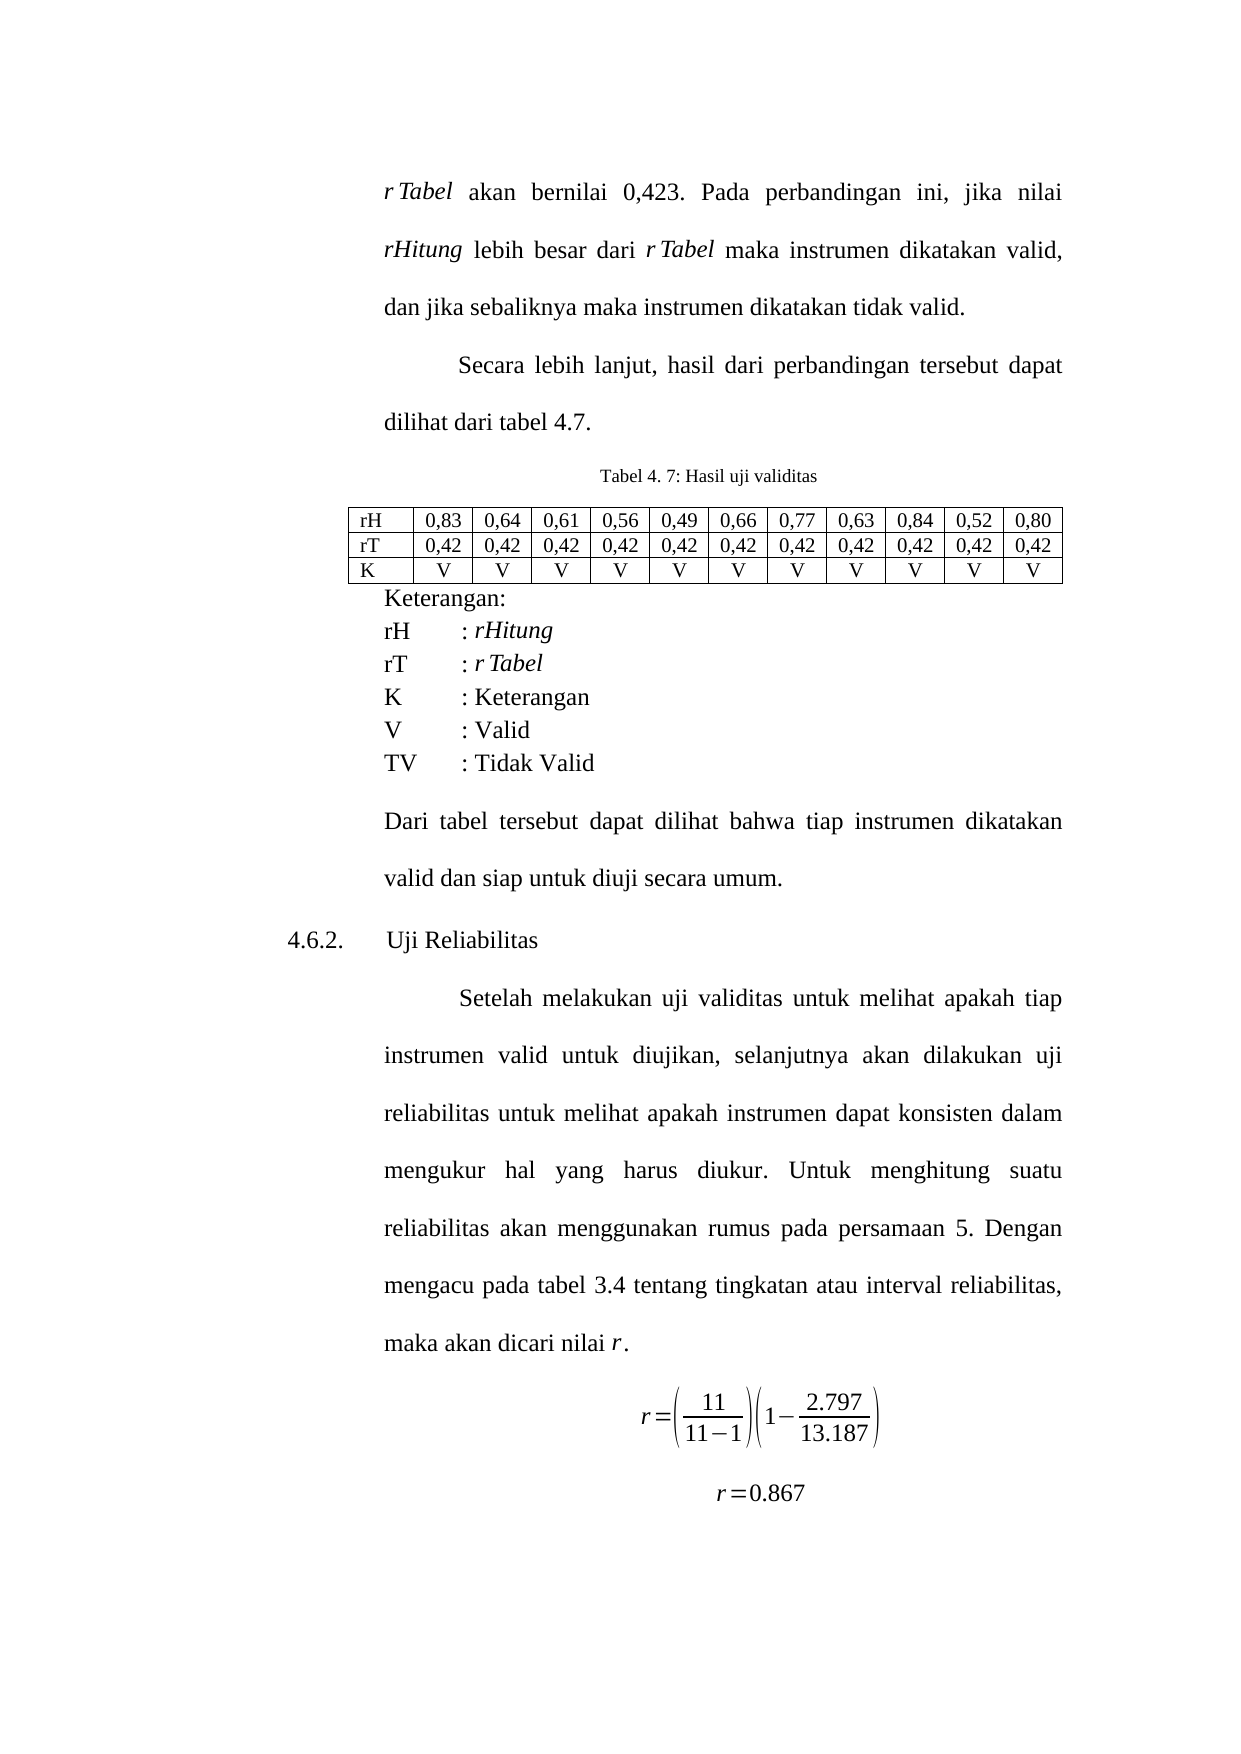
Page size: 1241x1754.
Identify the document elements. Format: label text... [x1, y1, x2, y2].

text V : Valid [384, 716, 1063, 744]
text TV : Tidak Valid [384, 748, 1063, 777]
table_cell 0,42 [709, 533, 767, 557]
table_header 0,80 [1004, 508, 1062, 532]
table_header 0,64 [473, 508, 531, 532]
table_cell V [650, 558, 708, 582]
table_cell V [886, 558, 944, 582]
text Secara lebih lanjut, hasil dari perbandingan tersebut dapat dilihat dari tabel 4.7. [384, 350, 1063, 436]
table_header 0,77 [768, 508, 826, 532]
table_cell V [768, 558, 826, 582]
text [384, 177, 1063, 321]
table_cell 0,42 [532, 533, 590, 557]
table_cell V [591, 558, 649, 582]
text Dari tabel tersebut dapat dilihat bahwa tiap instrumen dikatakan valid dan siap untuk diuji secara umum. [384, 806, 1063, 892]
text Setelah melakukan uji validitas untuk melihat apakah tiap instrumen valid untuk diujikan, selanjutnya akan dilakukan uji reliabilitas untuk melihat apakah instrumen dapat konsisten dalam mengukur hal yang harus diukur. Untuk menghitung suatu reliabilitas akan menggunakan rumus pada persamaan 5. Dengan mengacu pada tabel 3.4 tentang tingkatan atau interval reliabilitas, maka akan dicari nilai . [384, 983, 1063, 1356]
table_header 0,63 [827, 508, 885, 532]
table_cell V [532, 558, 590, 582]
table_header 0,84 [886, 508, 944, 532]
table_header 0,61 [532, 508, 590, 532]
table_cell V [1004, 558, 1062, 582]
table_cell 0,42 [886, 533, 944, 557]
table_cell 0,42 [1004, 533, 1062, 557]
table_cell 0,42 [473, 533, 531, 557]
table_header 0,83 [414, 508, 472, 532]
text rT : [384, 649, 1063, 678]
text Tabel 4. 7: Hasil uji validitas [354, 465, 1063, 486]
table_cell 0,42 [414, 533, 472, 557]
table_header 0,49 [650, 508, 708, 532]
table_cell V [827, 558, 885, 582]
table_header 0,66 [709, 508, 767, 532]
table_cell V [473, 558, 531, 582]
table_cell 0,42 [945, 533, 1003, 557]
table_header 0,56 [591, 508, 649, 532]
table_header rH [349, 508, 413, 532]
text rH : [384, 616, 1063, 645]
table_cell K [349, 558, 413, 582]
table_cell 0,42 [591, 533, 649, 557]
text Keterangan: [384, 584, 1063, 612]
table_cell rT [349, 533, 413, 557]
table_header 0,52 [945, 508, 1003, 532]
table_cell 0,42 [768, 533, 826, 557]
subtitle Uji Reliabilitas [287, 925, 1063, 954]
text K : Keterangan [384, 682, 1063, 711]
table_cell V [945, 558, 1003, 582]
table_cell 0,42 [650, 533, 708, 557]
table_cell V [709, 558, 767, 582]
table_cell V [414, 558, 472, 582]
table_cell 0,42 [827, 533, 885, 557]
